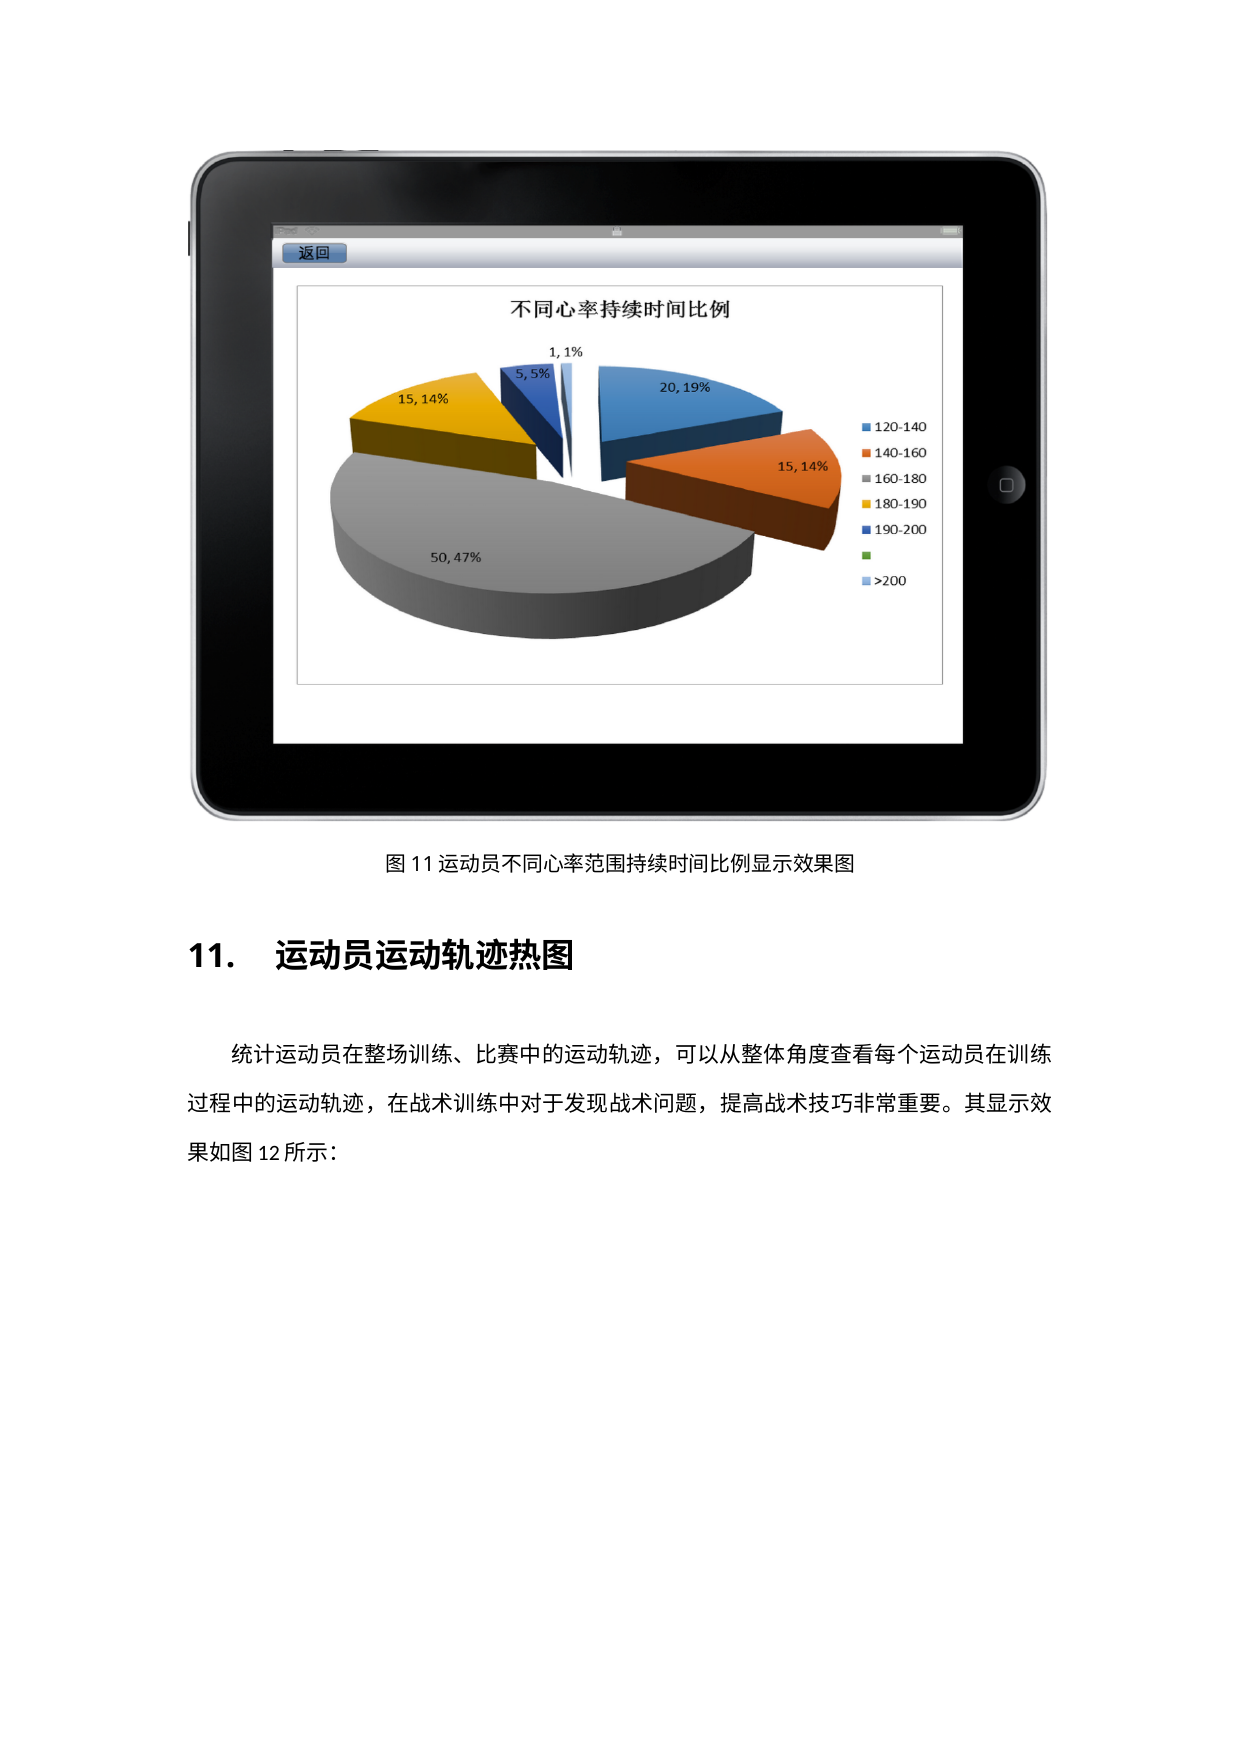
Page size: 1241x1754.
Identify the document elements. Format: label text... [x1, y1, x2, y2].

picture [187, 150, 1053, 827]
subtitle 运动员运动轨迹热图 [187, 921, 1053, 986]
text 图 11 运动员不同心率范围持续时间比例显示效果图 [187, 846, 1053, 878]
text 统计运动员在整场训练、比赛中的运动轨迹，可以从整体角度查看每个运动员在训练过程中的运动轨迹，在战术训练中对于发现战术问题，提高战术技巧非常重要。其显示效果如图12所示： [187, 1037, 1053, 1167]
